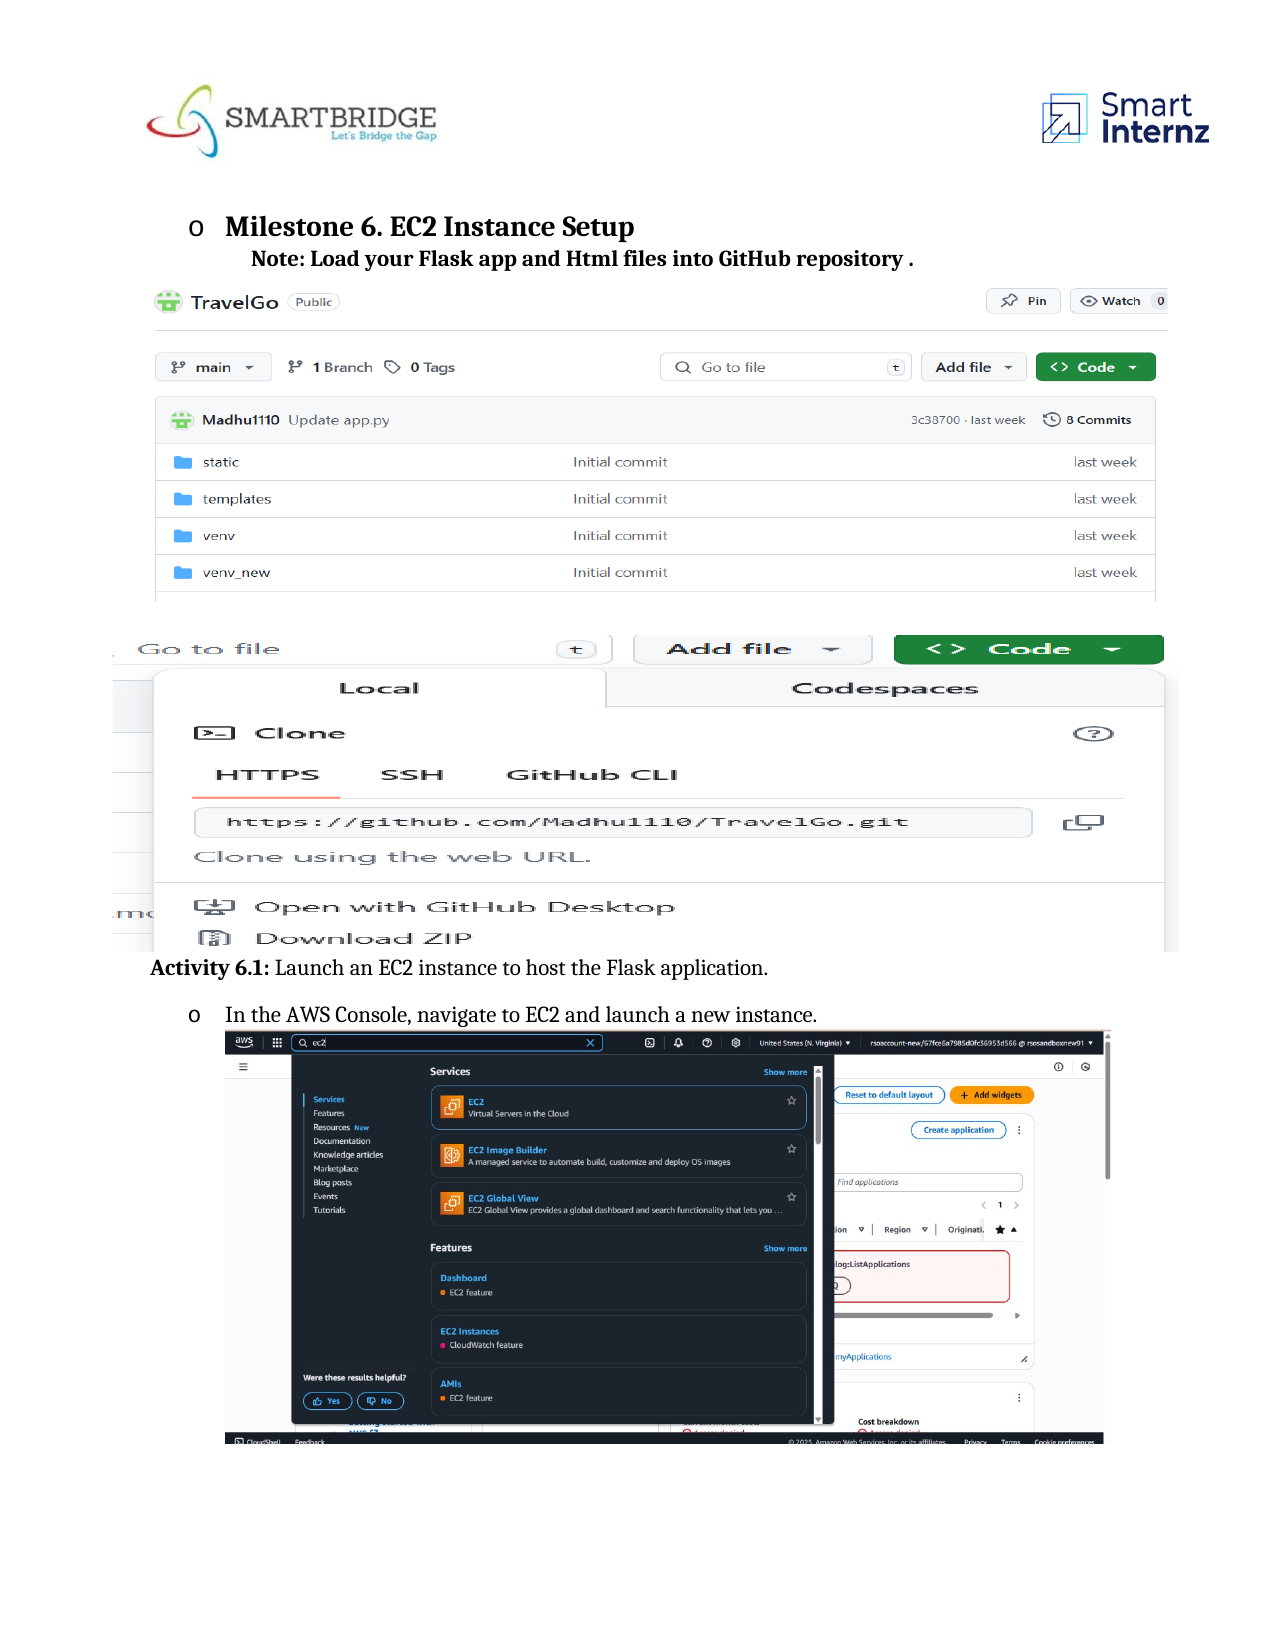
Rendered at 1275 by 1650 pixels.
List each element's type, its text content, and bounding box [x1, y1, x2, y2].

subtitle Note: Load your Flask app and Html files into GitHub repository . [251, 246, 1275, 272]
picture [1042, 92, 1209, 143]
picture [143, 78, 441, 163]
subtitle Milestone 6. EC2 Instance Setup [187, 210, 1275, 245]
text Activity 6.1: Launch an EC2 instance to host the Flask application. [150, 954, 1275, 981]
list In the AWS Console, navigate to EC2 and launch a new instance. [187, 1002, 1275, 1029]
picture [225, 1029, 1112, 1444]
picture [112, 635, 1179, 952]
picture [112, 274, 1168, 602]
